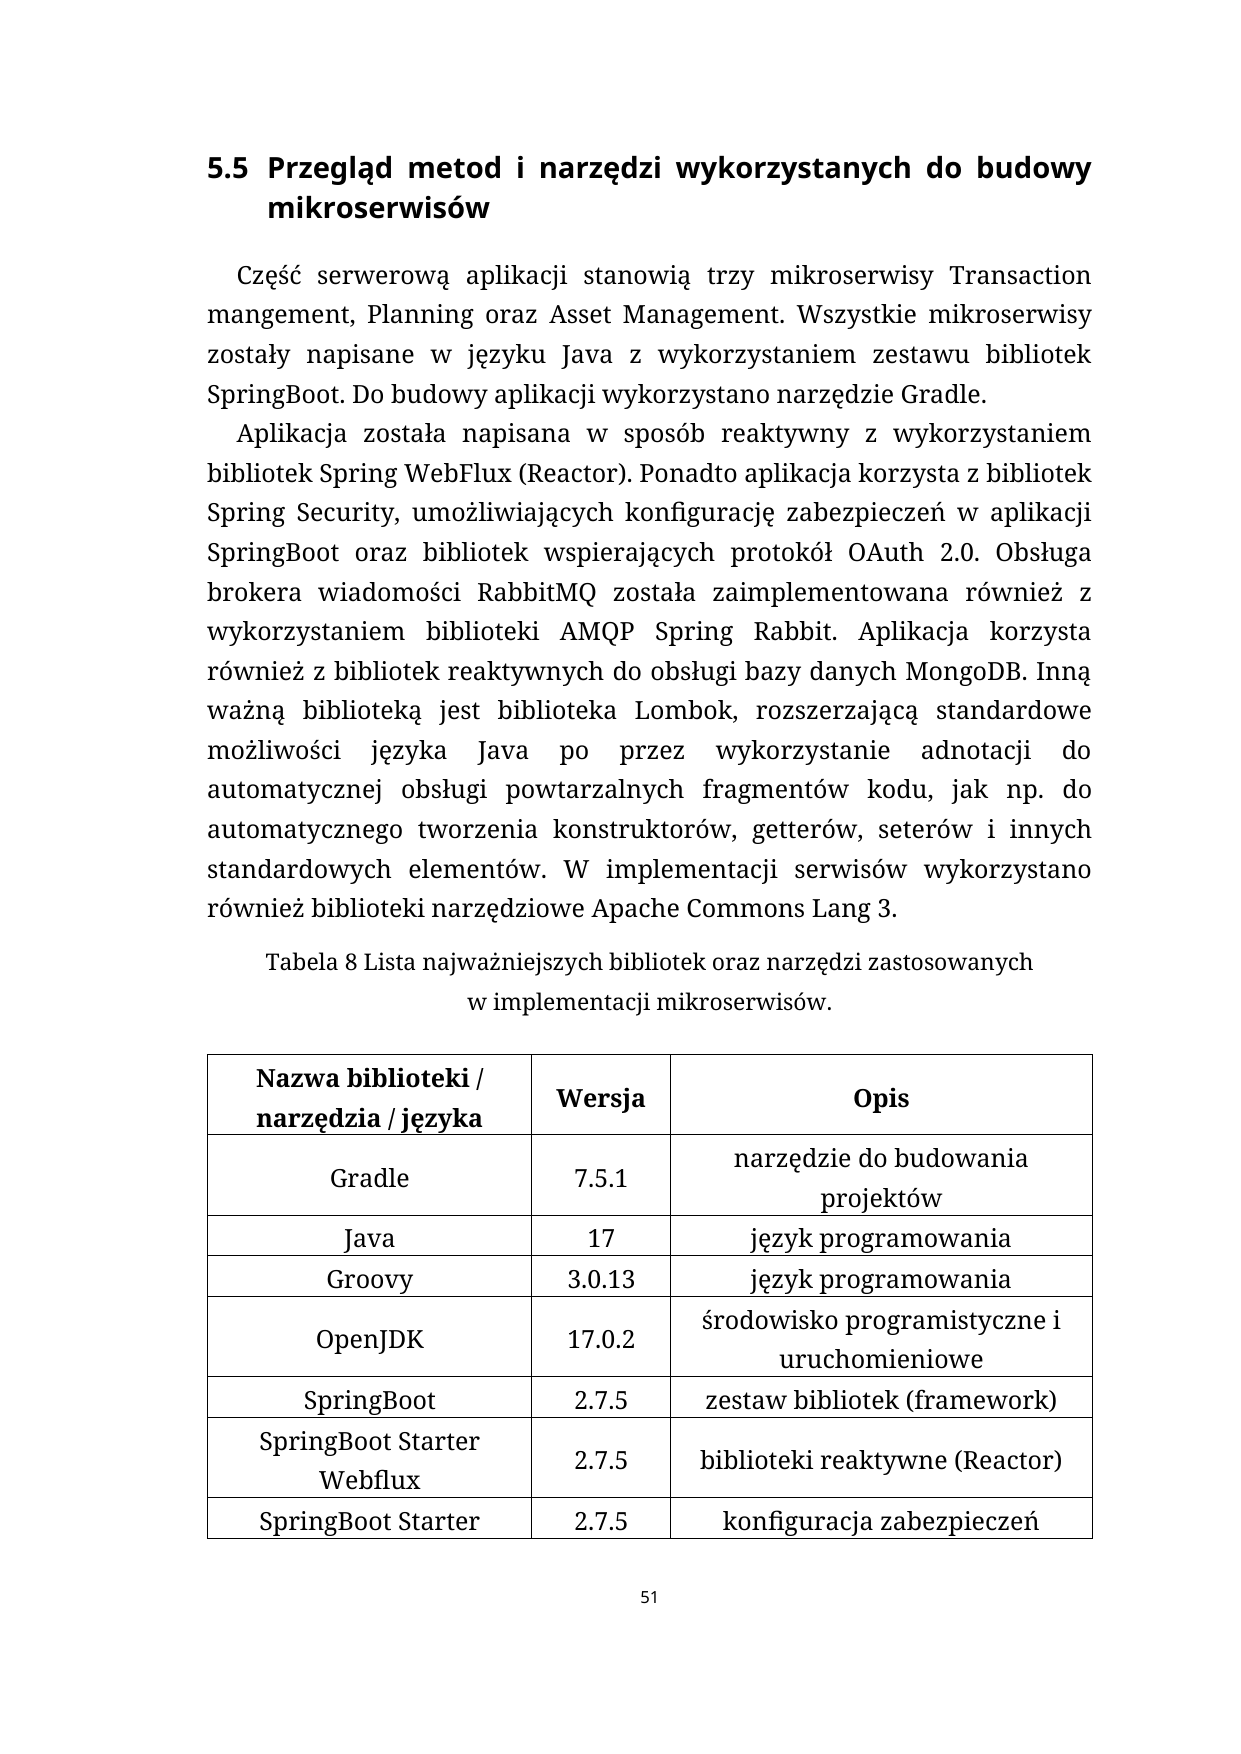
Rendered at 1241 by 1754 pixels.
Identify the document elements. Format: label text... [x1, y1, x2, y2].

table_cell 7.5.1 [532, 1135, 670, 1214]
text Część serwerową aplikacji stanowią trzy mikroserwisy Transaction mangement, Planning oraz Asset Management. Wszystkie mikroserwisy zostały napisane w języku Java z wykorzystaniem zestawu bibliotek SpringBoot. Do budowy aplikacji wykorzystano narzędzie Gradle. [207, 252, 1092, 410]
table_cell SpringBoot Starter Security [208, 1498, 531, 1537]
table_cell 2.7.5 [532, 1418, 670, 1497]
table_cell język programowania [671, 1256, 1092, 1296]
table_cell SpringBoot [208, 1377, 531, 1417]
table_header Wersja [532, 1055, 670, 1134]
table_cell OpenJDK [208, 1297, 531, 1376]
table_cell Java [208, 1216, 531, 1255]
subtitle Przegląd metod i narzędzi wykorzystanych do budowy mikroserwisów [207, 148, 1092, 227]
table_cell 17.0.2 [532, 1297, 670, 1376]
text Tabela 8 Lista najważniejszych bibliotek oraz narzędzi zastosowanych w implementacji mikroserwisów. [207, 937, 1092, 1017]
table_cell Groovy [208, 1256, 531, 1296]
table_cell środowisko programistyczne i uruchomieniowe [671, 1297, 1092, 1376]
table_cell konfiguracja zabezpieczeń [671, 1498, 1092, 1537]
table_cell narzędzie do budowania projektów [671, 1135, 1092, 1214]
table_cell Gradle [208, 1135, 531, 1214]
table_cell 2.7.5 [532, 1498, 670, 1537]
table_cell 2.7.5 [532, 1377, 670, 1417]
table_cell biblioteki reaktywne (Reactor) [671, 1418, 1092, 1497]
table_header Opis [671, 1055, 1092, 1134]
table_header Nazwa biblioteki / narzędzia / języka [208, 1055, 531, 1134]
table_cell zestaw bibliotek (framework) [671, 1377, 1092, 1417]
table_cell język programowania [671, 1216, 1092, 1255]
table_cell SpringBoot Starter Webflux [208, 1418, 531, 1497]
text Aplikacja została napisana w sposób reaktywny z wykorzystaniem bibliotek Spring WebFlux (Reactor). Ponadto aplikacja korzysta z bibliotek Spring Security, umożliwiających konfigurację zabezpieczeń w aplikacji SpringBoot oraz bibliotek wspierających protokół OAuth 2.0. Obsługa brokera wiadomości RabbitMQ została zaimplementowana również z wykorzystaniem biblioteki AMQP Spring Rabbit. Aplikacja korzysta również z bibliotek reaktywnych do obsługi bazy danych MongoDB. Inną ważną biblioteką jest biblioteka Lombok, rozszerzającą standardowe możliwości języka Java po przez wykorzystanie adnotacji do automatycznej obsługi powtarzalnych fragmentów kodu, jak np. do automatycznego tworzenia konstruktorów, getterów, seterów i innych standardowych elementów. W implementacji serwisów wykorzystano również biblioteki narzędziowe Apache Commons Lang 3. [207, 410, 1092, 925]
table_cell 17 [532, 1216, 670, 1255]
table_cell 3.0.13 [532, 1256, 670, 1296]
